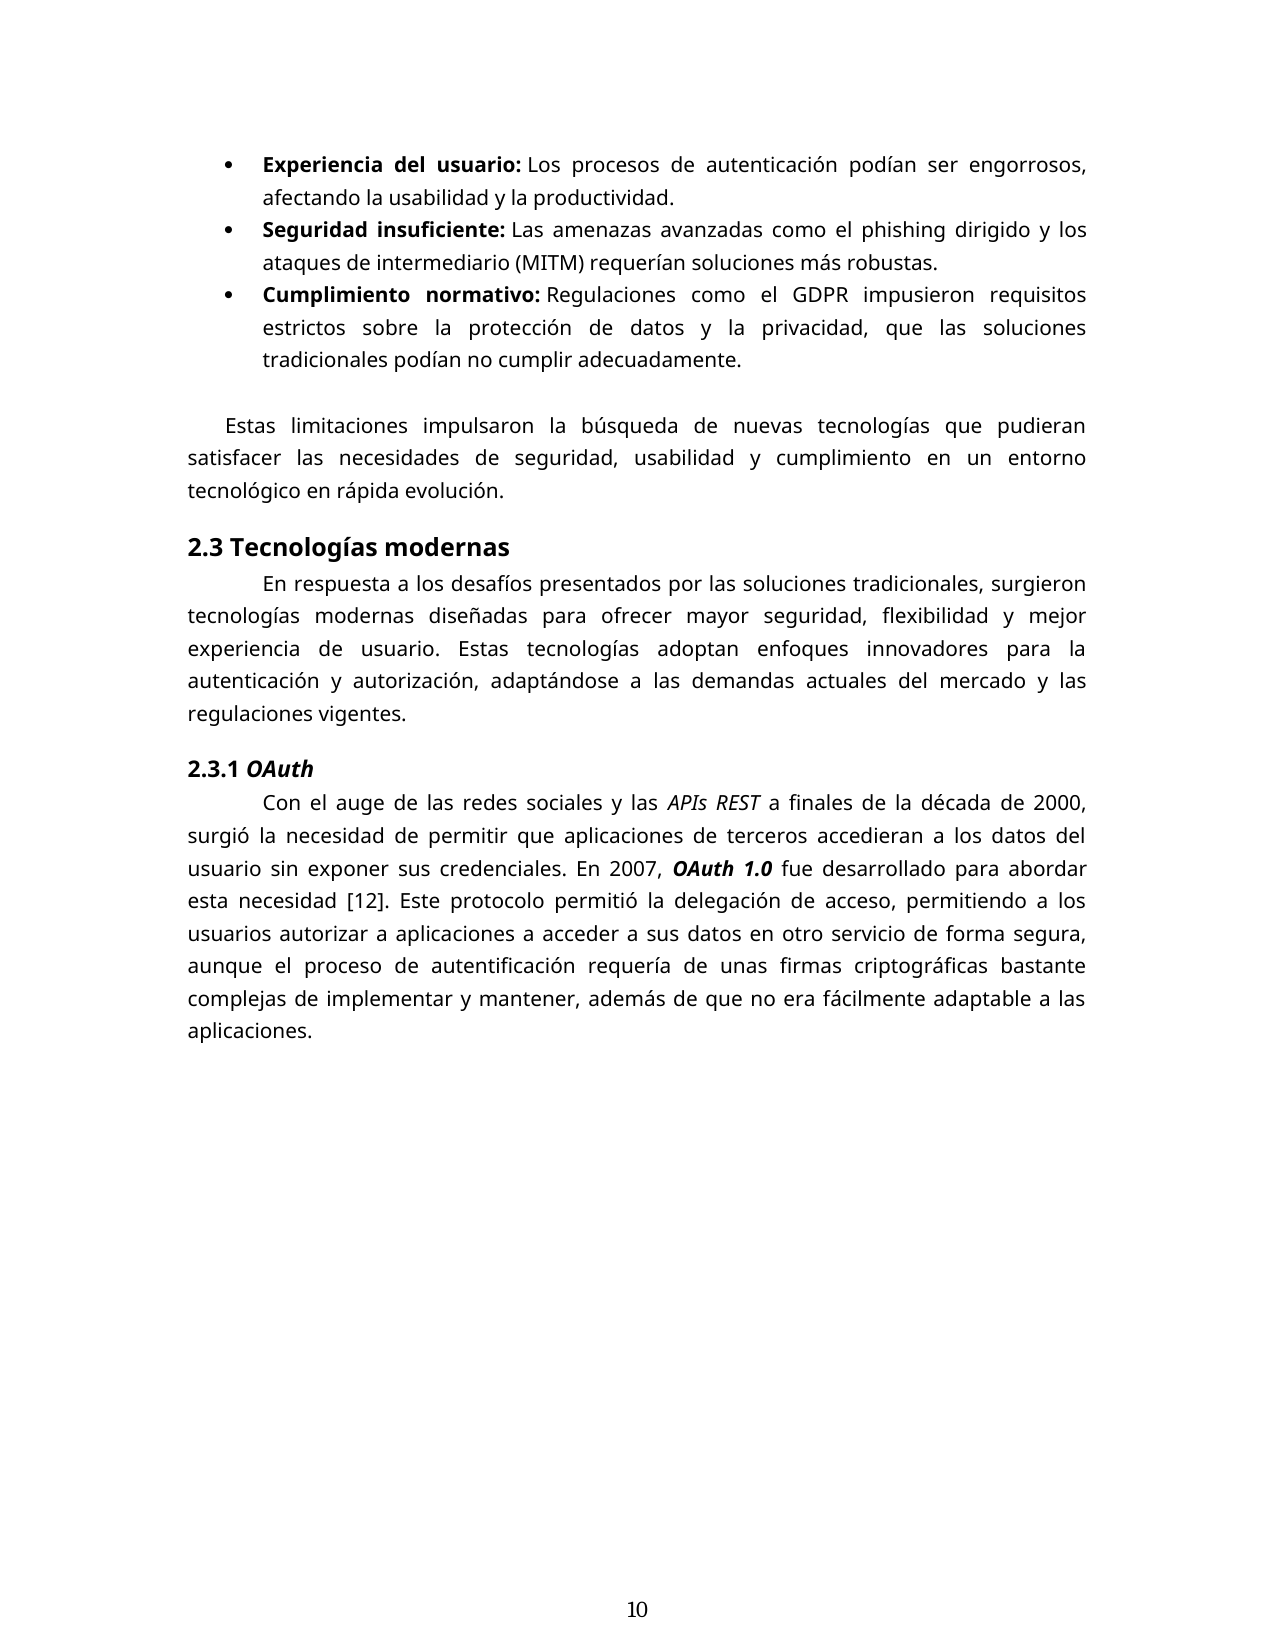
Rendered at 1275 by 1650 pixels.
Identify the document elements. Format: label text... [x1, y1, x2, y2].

subtitle 2.3.1 OAuth [187, 752, 1087, 784]
list Seguridad insuficiente: Las amenazas avanzadas como el phishing dirigido y los ataques de intermediario (MITM) requerían soluciones más robustas. [225, 215, 1087, 276]
list Experiencia del usuario: Los procesos de autenticación podían ser engorrosos, afectando la usabilidad y la productividad. [225, 150, 1087, 211]
text En respuesta a los desafíos presentados por las soluciones tradicionales, surgieron tecnologías modernas diseñadas para ofrecer mayor seguridad, flexibilidad y mejor experiencia de usuario. Estas tecnologías adoptan enfoques innovadores para la autenticación y autorización, adaptándose a las demandas actuales del mercado y las regulaciones vigentes. [187, 569, 1087, 727]
subtitle 2.3 Tecnologías modernas [187, 529, 1087, 563]
text Con el auge de las redes sociales y las APIs REST a finales de la década de 2000, surgió la necesidad de permitir que aplicaciones de terceros accedieran a los datos del usuario sin exponer sus credenciales. En 2007, OAuth 1.0 fue desarrollado para abordar esta necesidad [12]. Este protocolo permitió la delegación de acceso, permitiendo a los usuarios autorizar a aplicaciones a acceder a sus datos en otro servicio de forma segura, aunque el proceso de autentificación requería de unas firmas criptográficas bastante complejas de implementar y mantener, además de que no era fácilmente adaptable a las aplicaciones. [187, 788, 1087, 1045]
text Estas limitaciones impulsaron la búsqueda de nuevas tecnologías que pudieran satisfacer las necesidades de seguridad, usabilidad y cumplimiento en un entorno tecnológico en rápida evolución. [187, 411, 1087, 504]
list Cumplimiento normativo: Regulaciones como el GDPR impusieron requisitos estrictos sobre la protección de datos y la privacidad, que las soluciones tradicionales podían no cumplir adecuadamente. [225, 280, 1087, 374]
